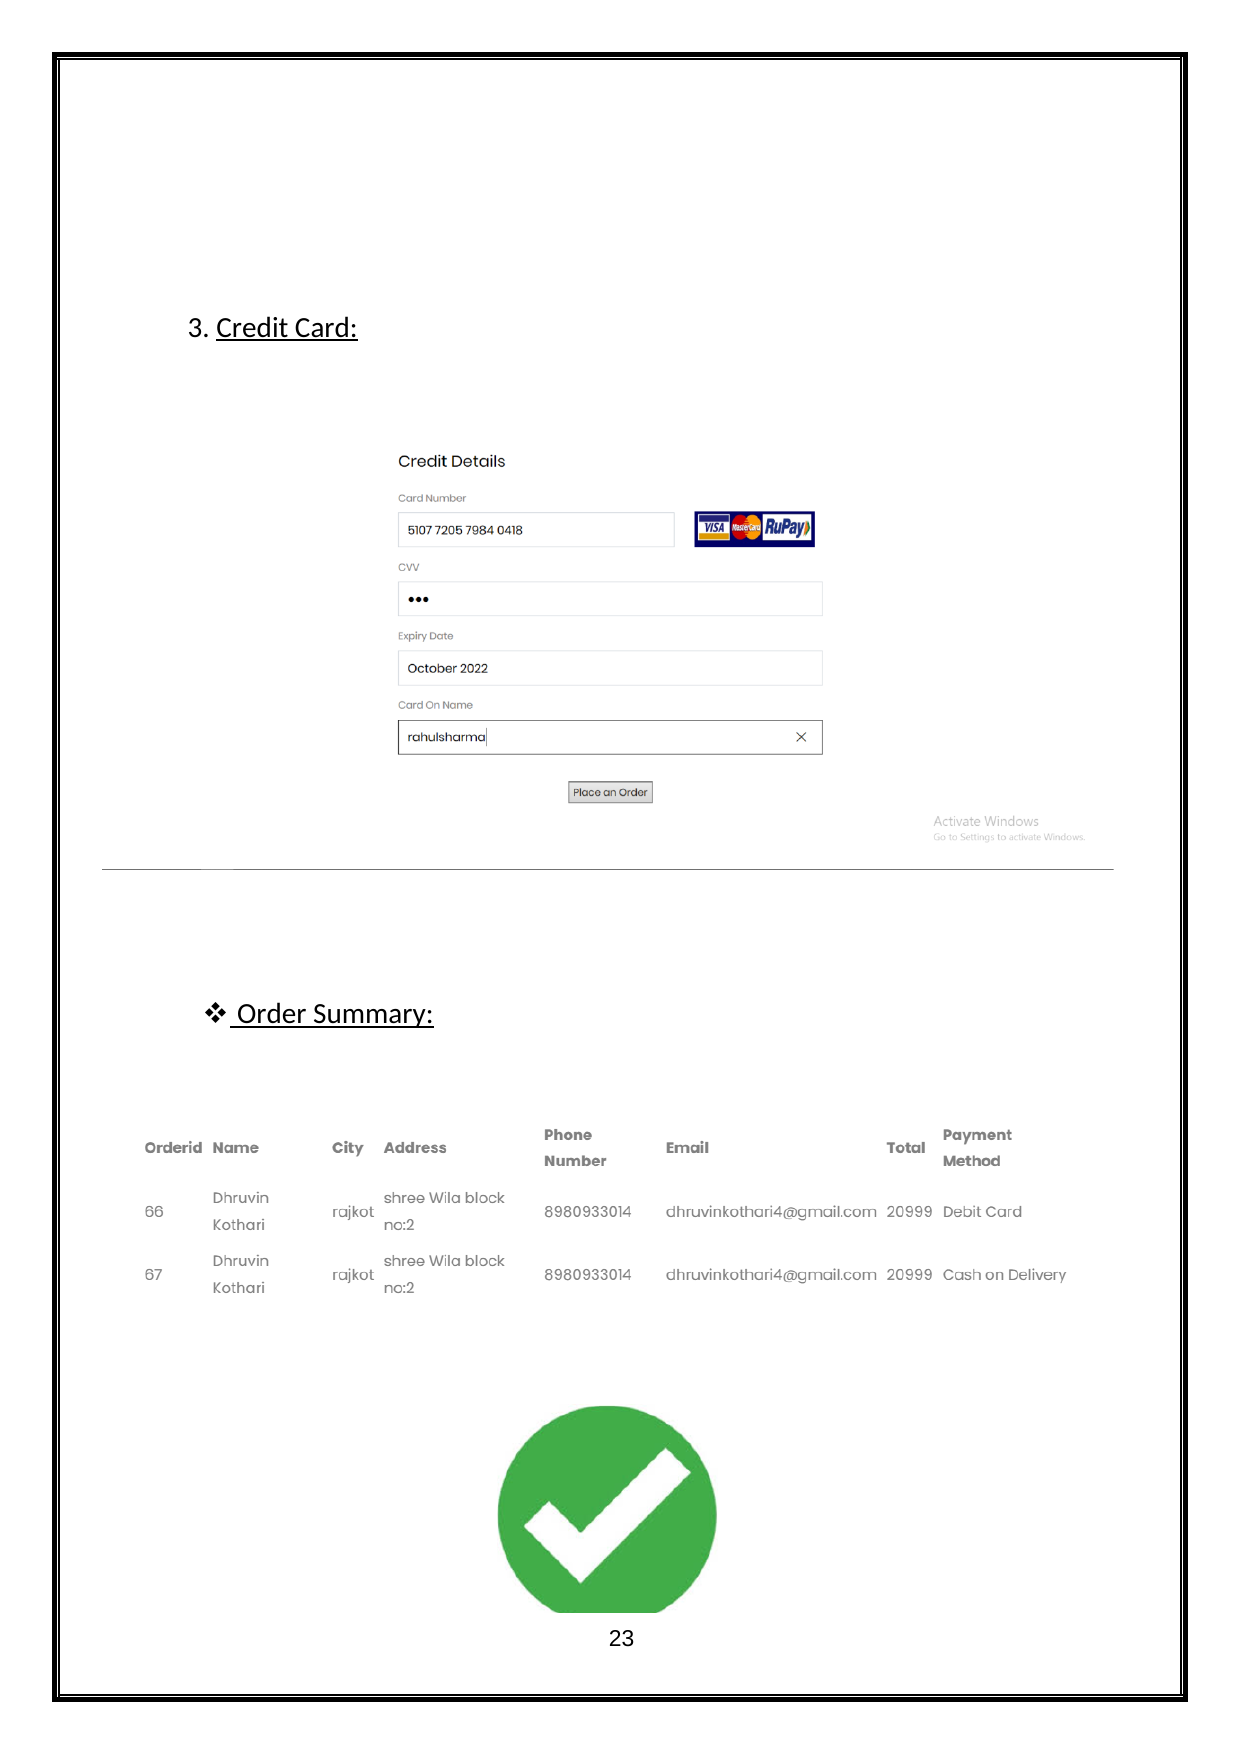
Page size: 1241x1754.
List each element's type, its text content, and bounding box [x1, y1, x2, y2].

picture [102, 392, 1114, 870]
subtitle Order Summary: [202, 995, 1113, 1031]
subtitle 3. Credit Card: [187, 309, 1113, 345]
picture [102, 1121, 1114, 1613]
